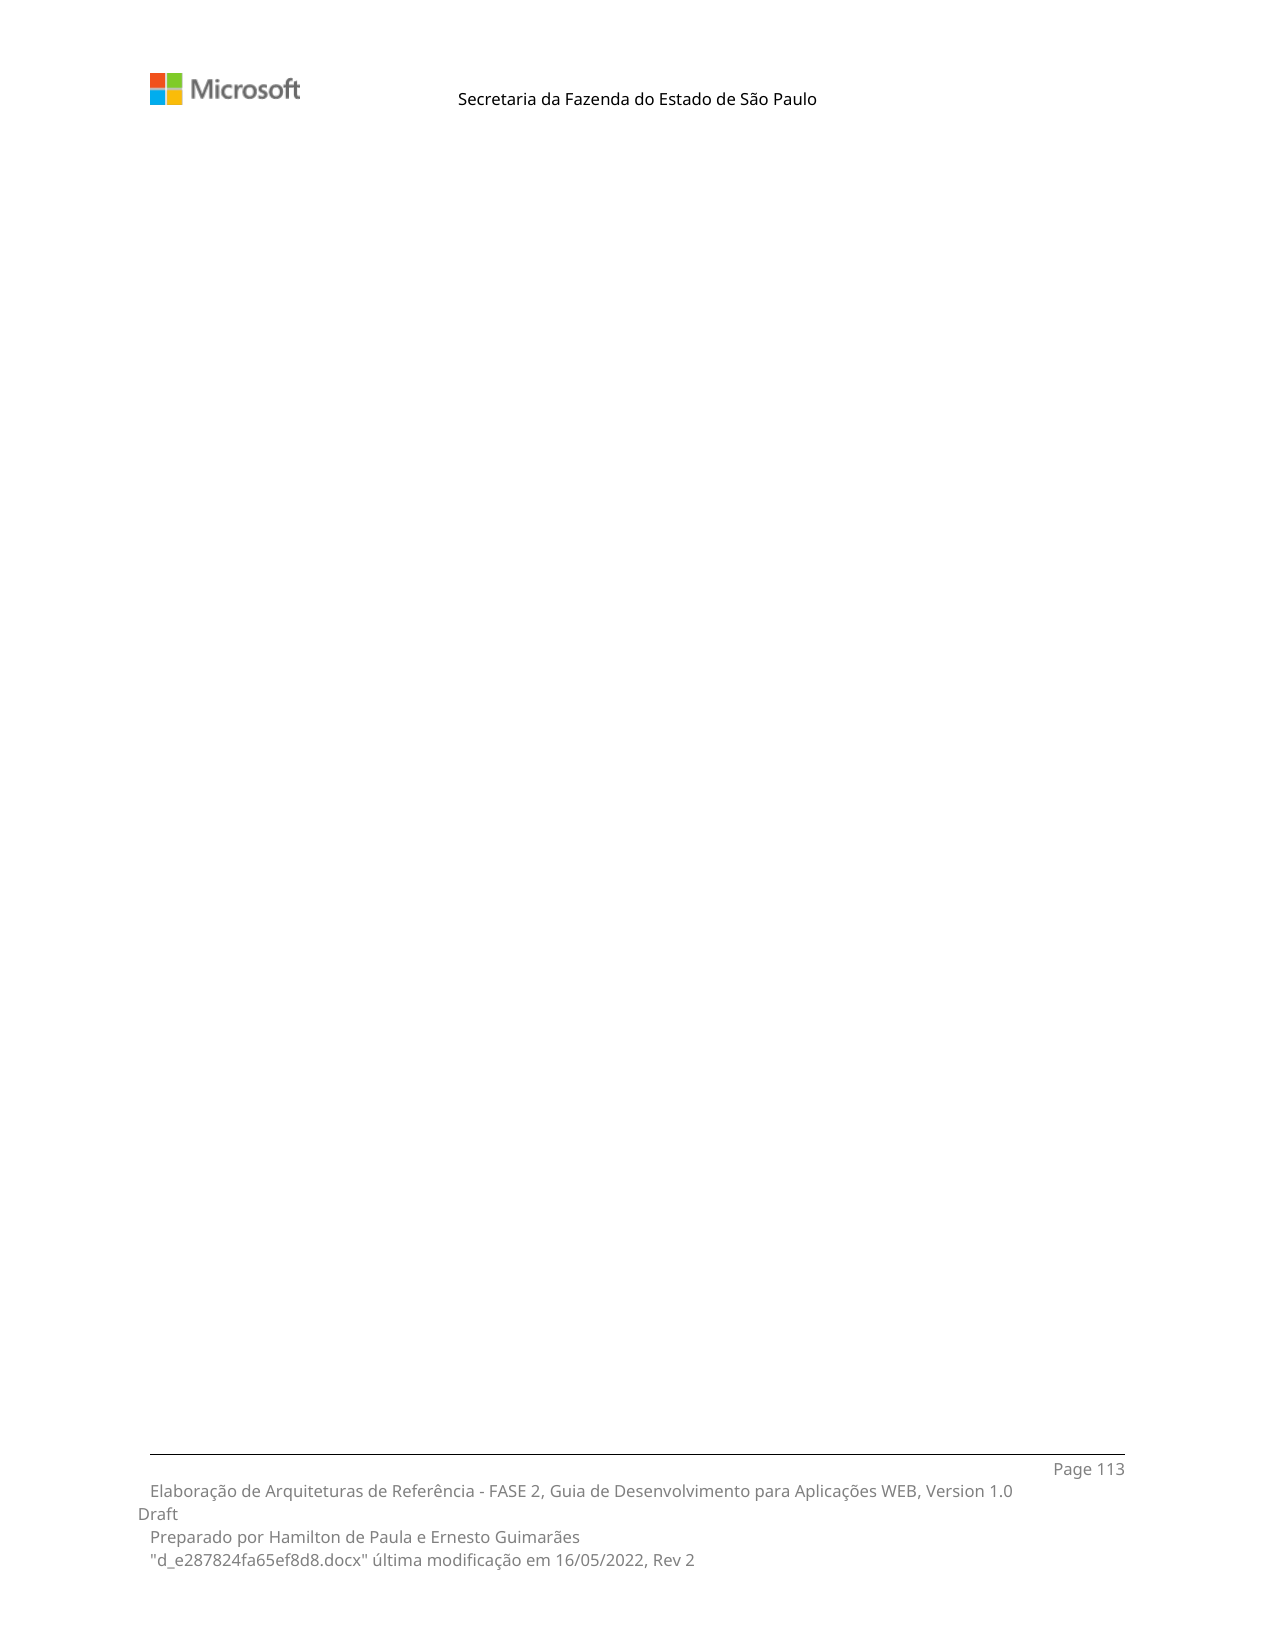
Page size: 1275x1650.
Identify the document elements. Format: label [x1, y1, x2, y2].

picture [150, 73, 300, 106]
